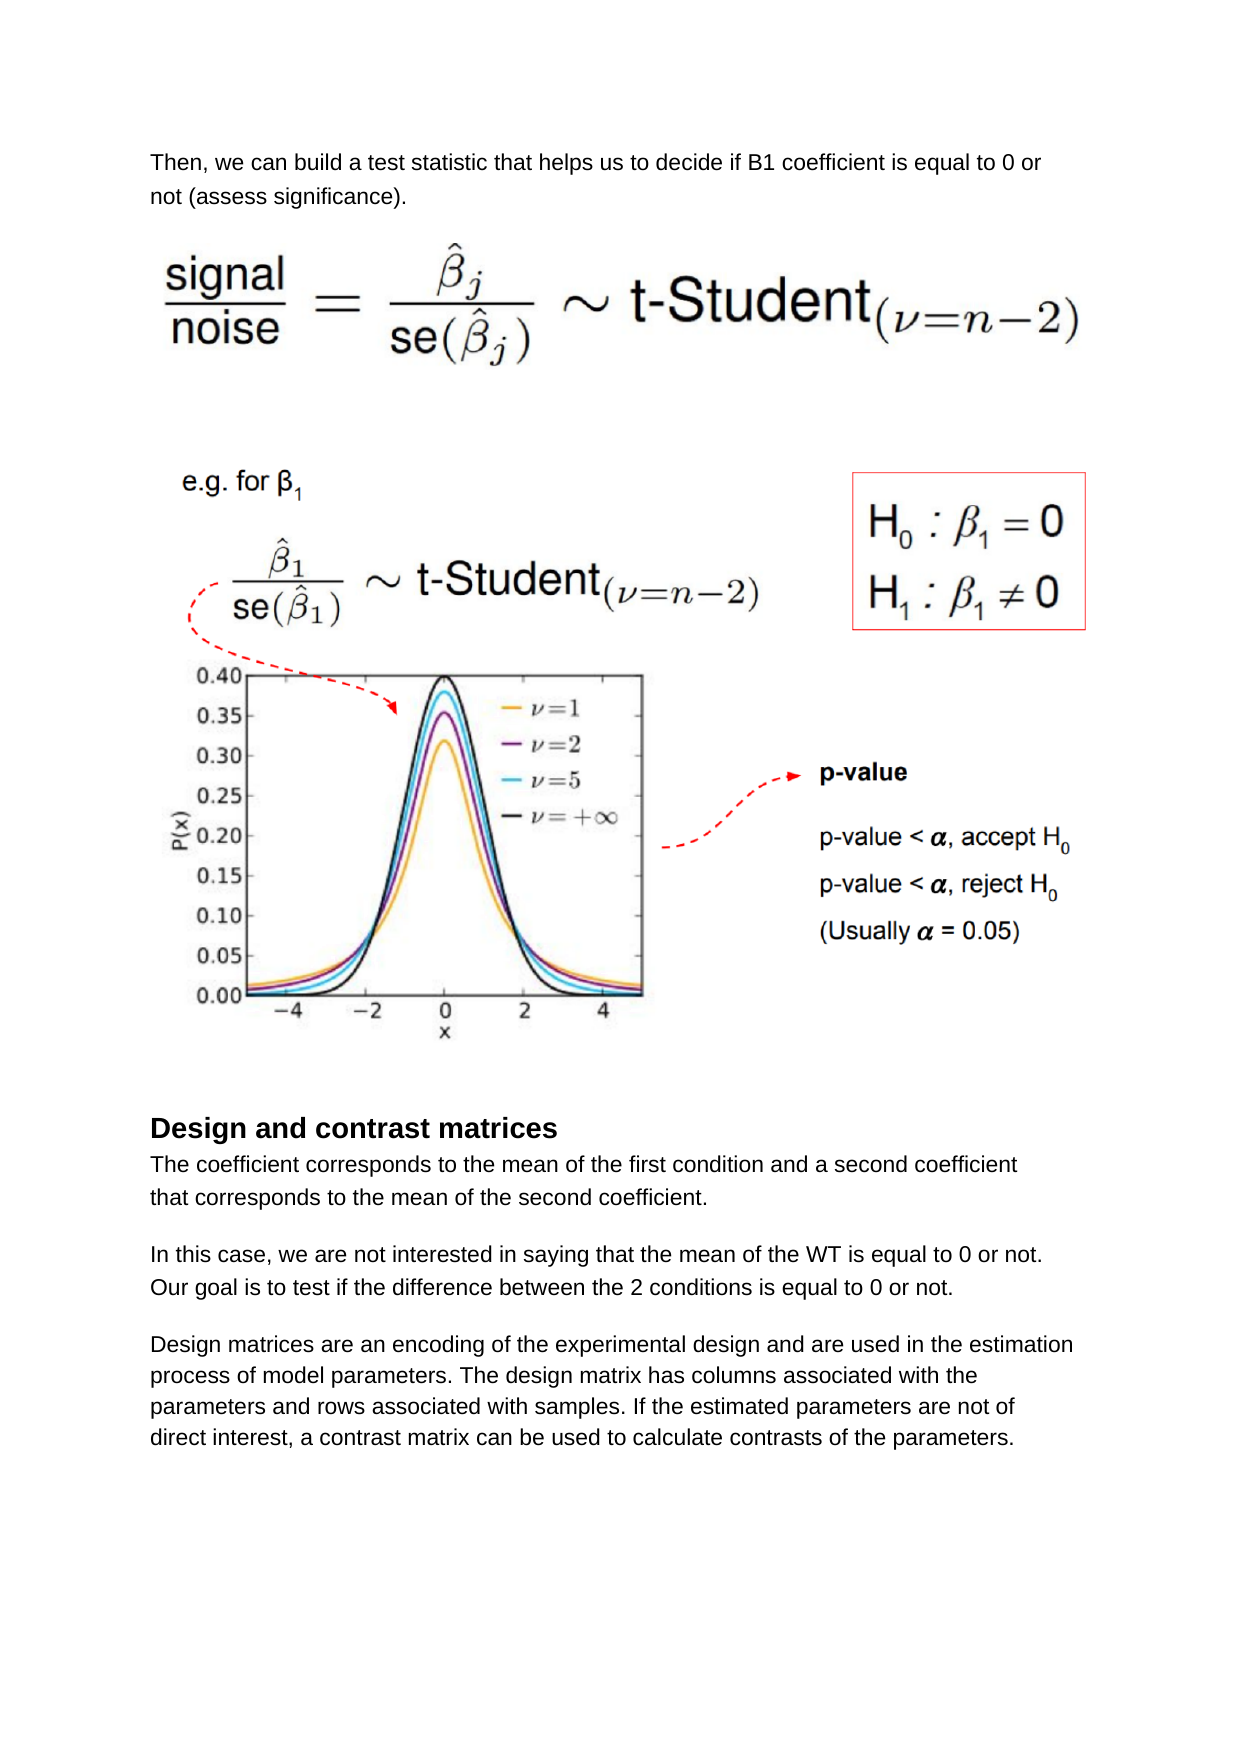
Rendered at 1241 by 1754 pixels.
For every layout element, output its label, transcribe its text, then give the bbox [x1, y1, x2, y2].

text Design matrices are an encoding of the experimental design and are used in the estimation process of model parameters. The design matrix has columns associated with the parameters and rows associated with samples. If the estimated parameters are not of direct interest, a contrast matrix can be used to calculate contrasts of the parameters. [150, 1331, 1075, 1450]
text The coefficient corresponds to the mean of the first condition and a second coefficient that corresponds to the mean of the second coefficient. [150, 1151, 1058, 1210]
text Design and contrast matrices [150, 1111, 1090, 1144]
picture [152, 243, 1093, 1044]
text Then, we can build a test statistic that helps us to decide if B1 coefficient is equal to 0 or not (assess significance). [150, 149, 1077, 209]
text In this case, we are not interested in saying that the mean of the WT is equal to 0 or not. Our goal is to test if the difference between the 2 conditions is equal to 0 or not. [150, 1241, 1085, 1301]
